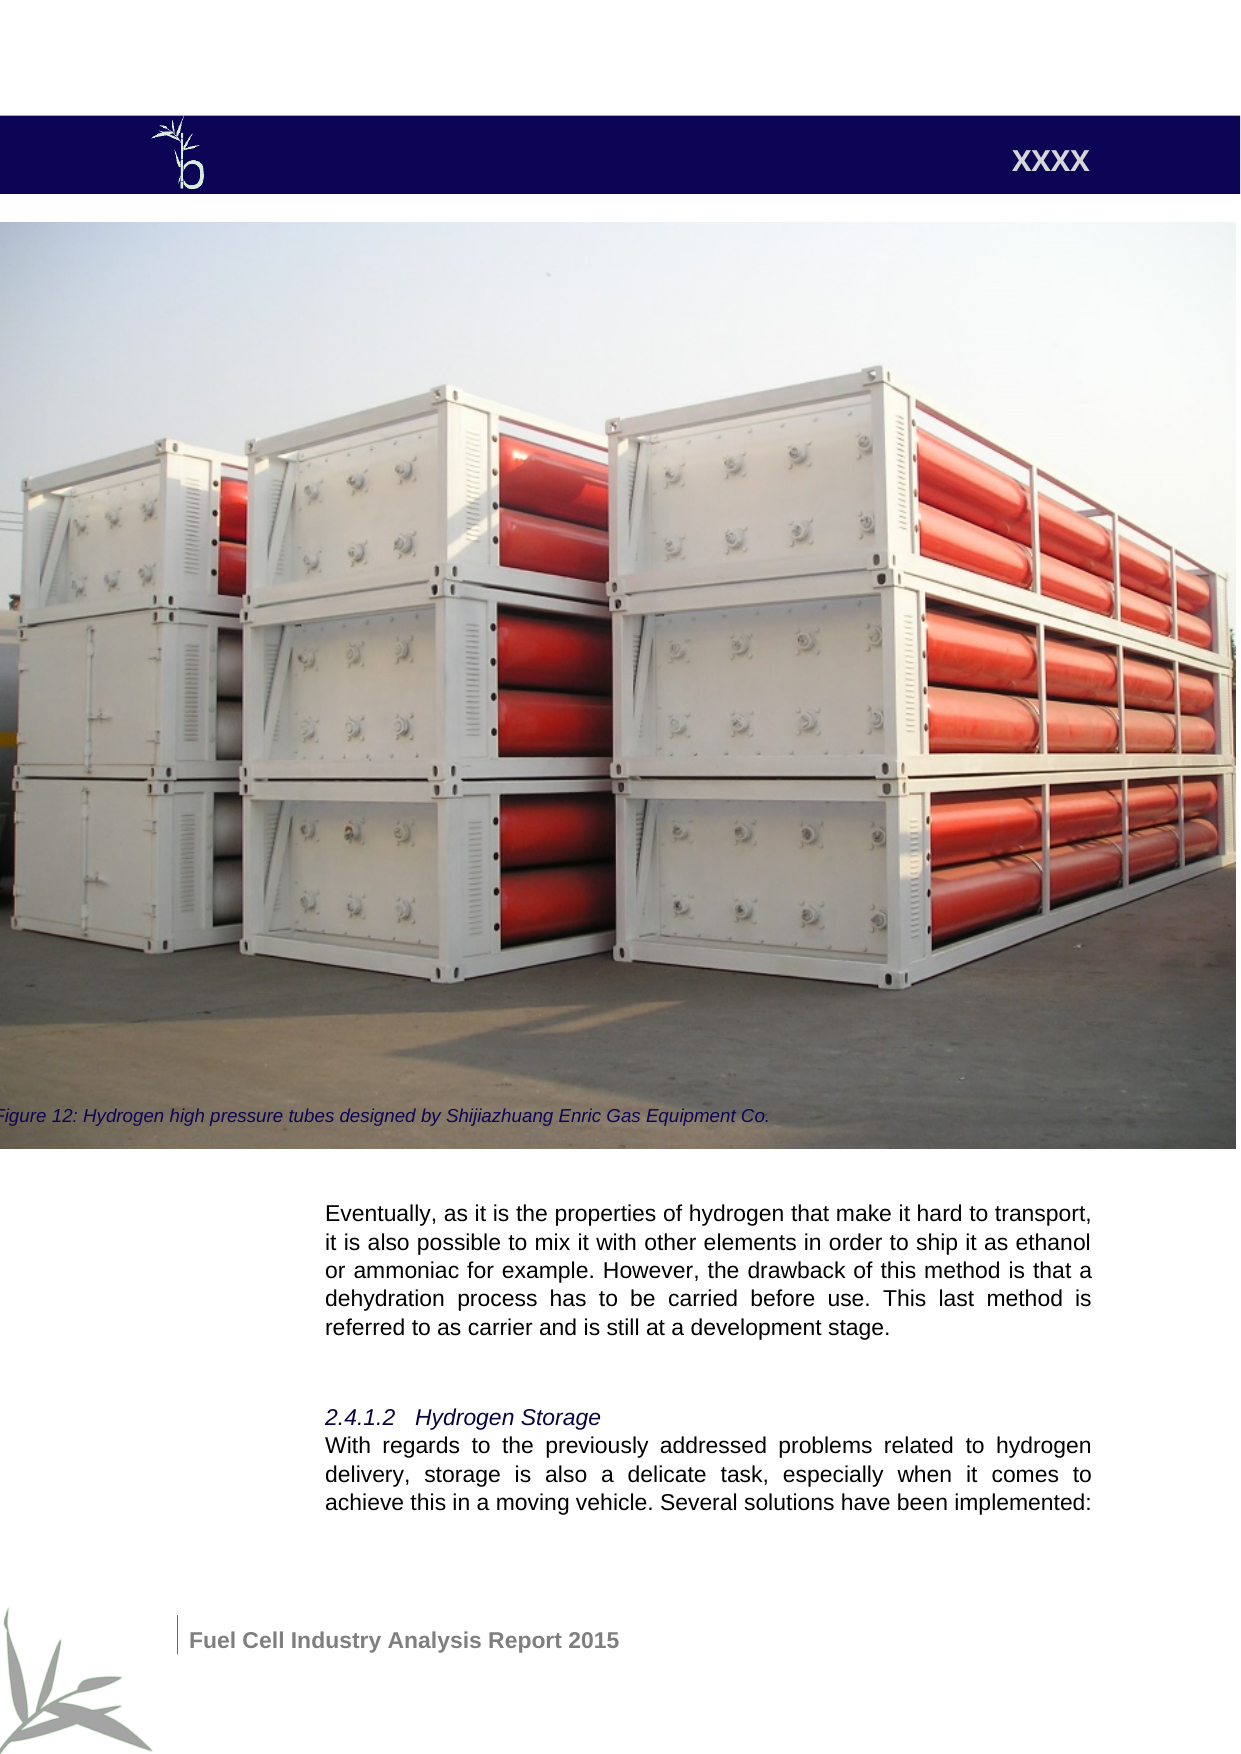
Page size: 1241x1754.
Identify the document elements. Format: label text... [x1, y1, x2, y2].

text With regards to the previously addressed problems related to hydrogen delivery, storage is also a delicate task, especially when it comes to achieve this in a moving vehicle. Several solutions have been implemented: [325, 1432, 1092, 1516]
picture [0, 1607, 169, 1754]
text Eventually, as it is the properties of hydrogen that make it hard to transport, it is also possible to mix it with other elements in order to ship it as ethanol or ammoniac for example. However, the drawback of this method is that a dehydration process has to be carried before use. This last method is referred to as carrier and is still at a development stage. [325, 1200, 1092, 1340]
picture [0, 222, 1236, 1149]
subtitle Hydrogen Storage [325, 1404, 1092, 1430]
